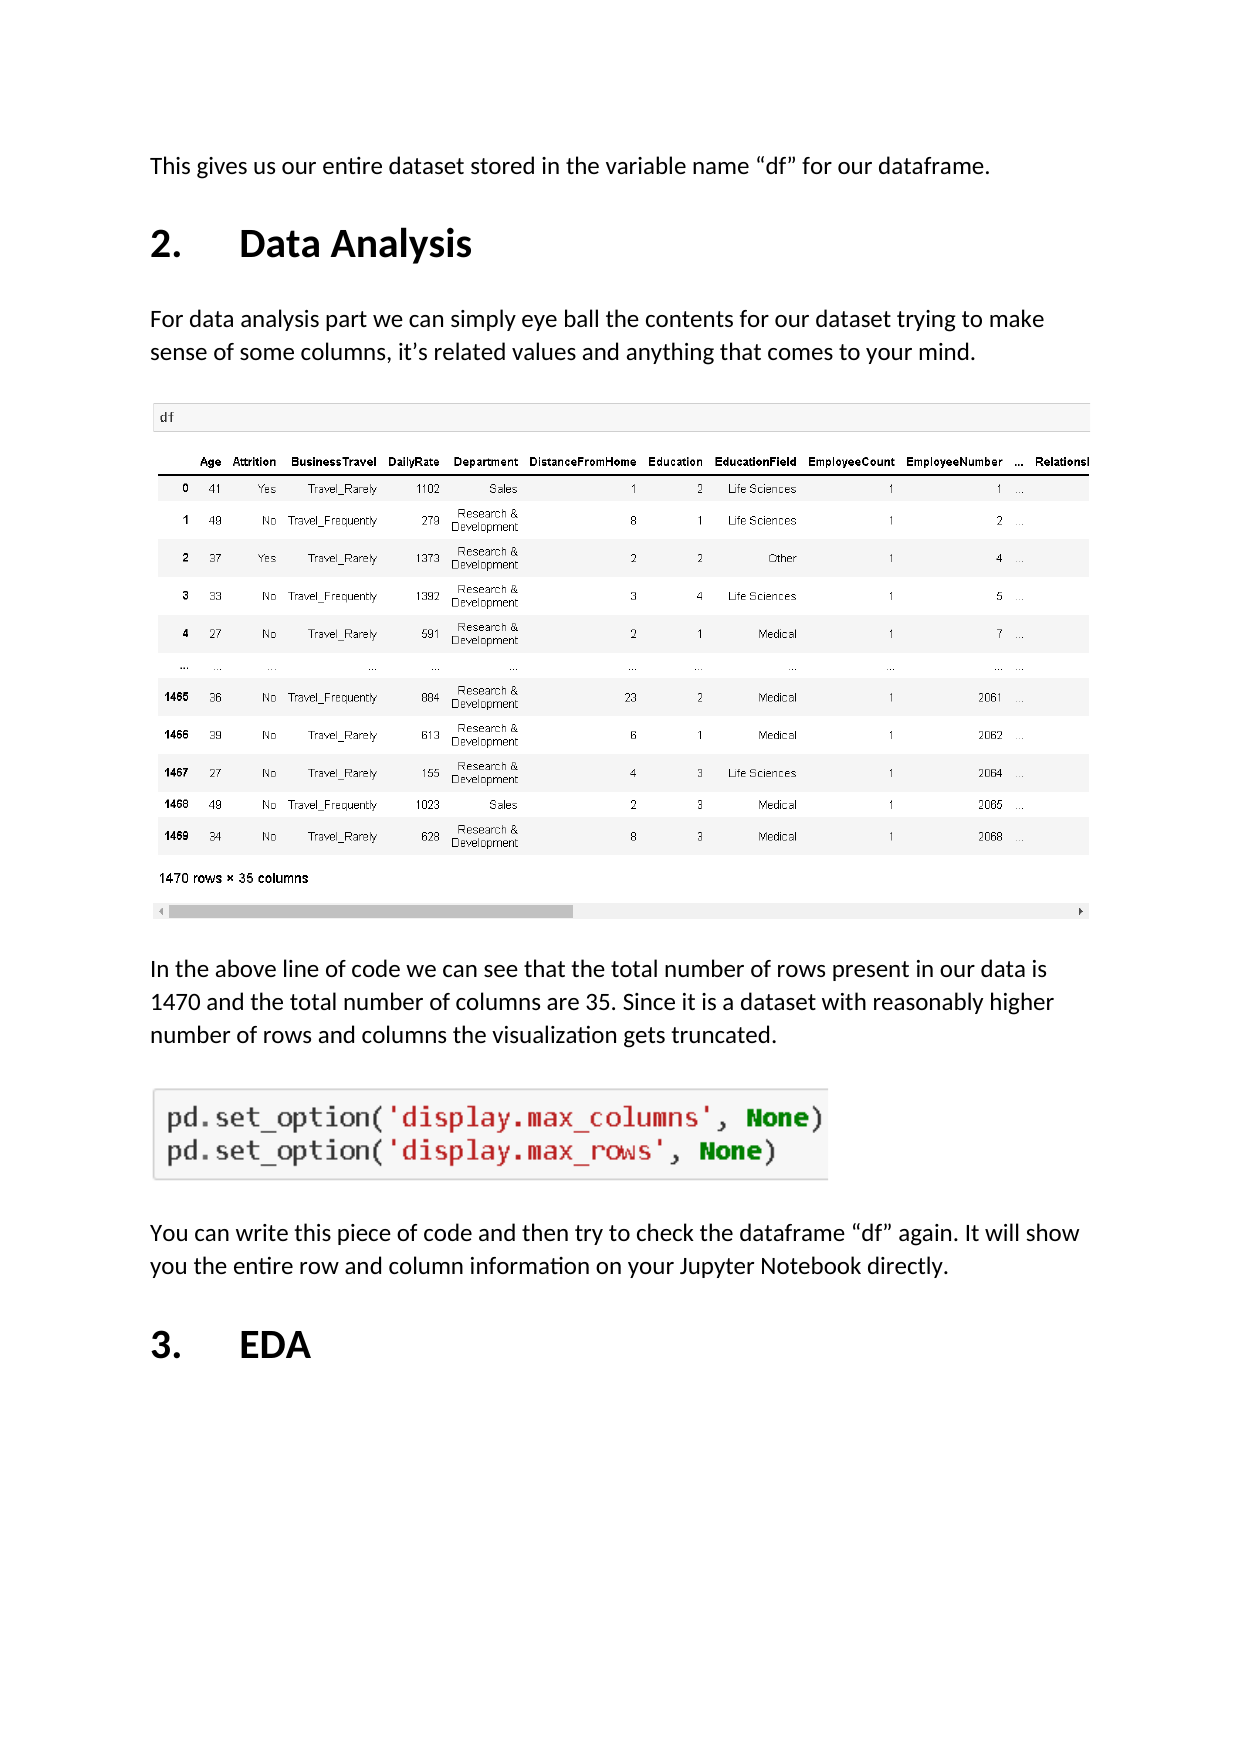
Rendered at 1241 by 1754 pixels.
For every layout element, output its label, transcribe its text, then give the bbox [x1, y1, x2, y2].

picture [150, 1085, 829, 1182]
picture [150, 402, 1091, 919]
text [150, 150, 1090, 402]
